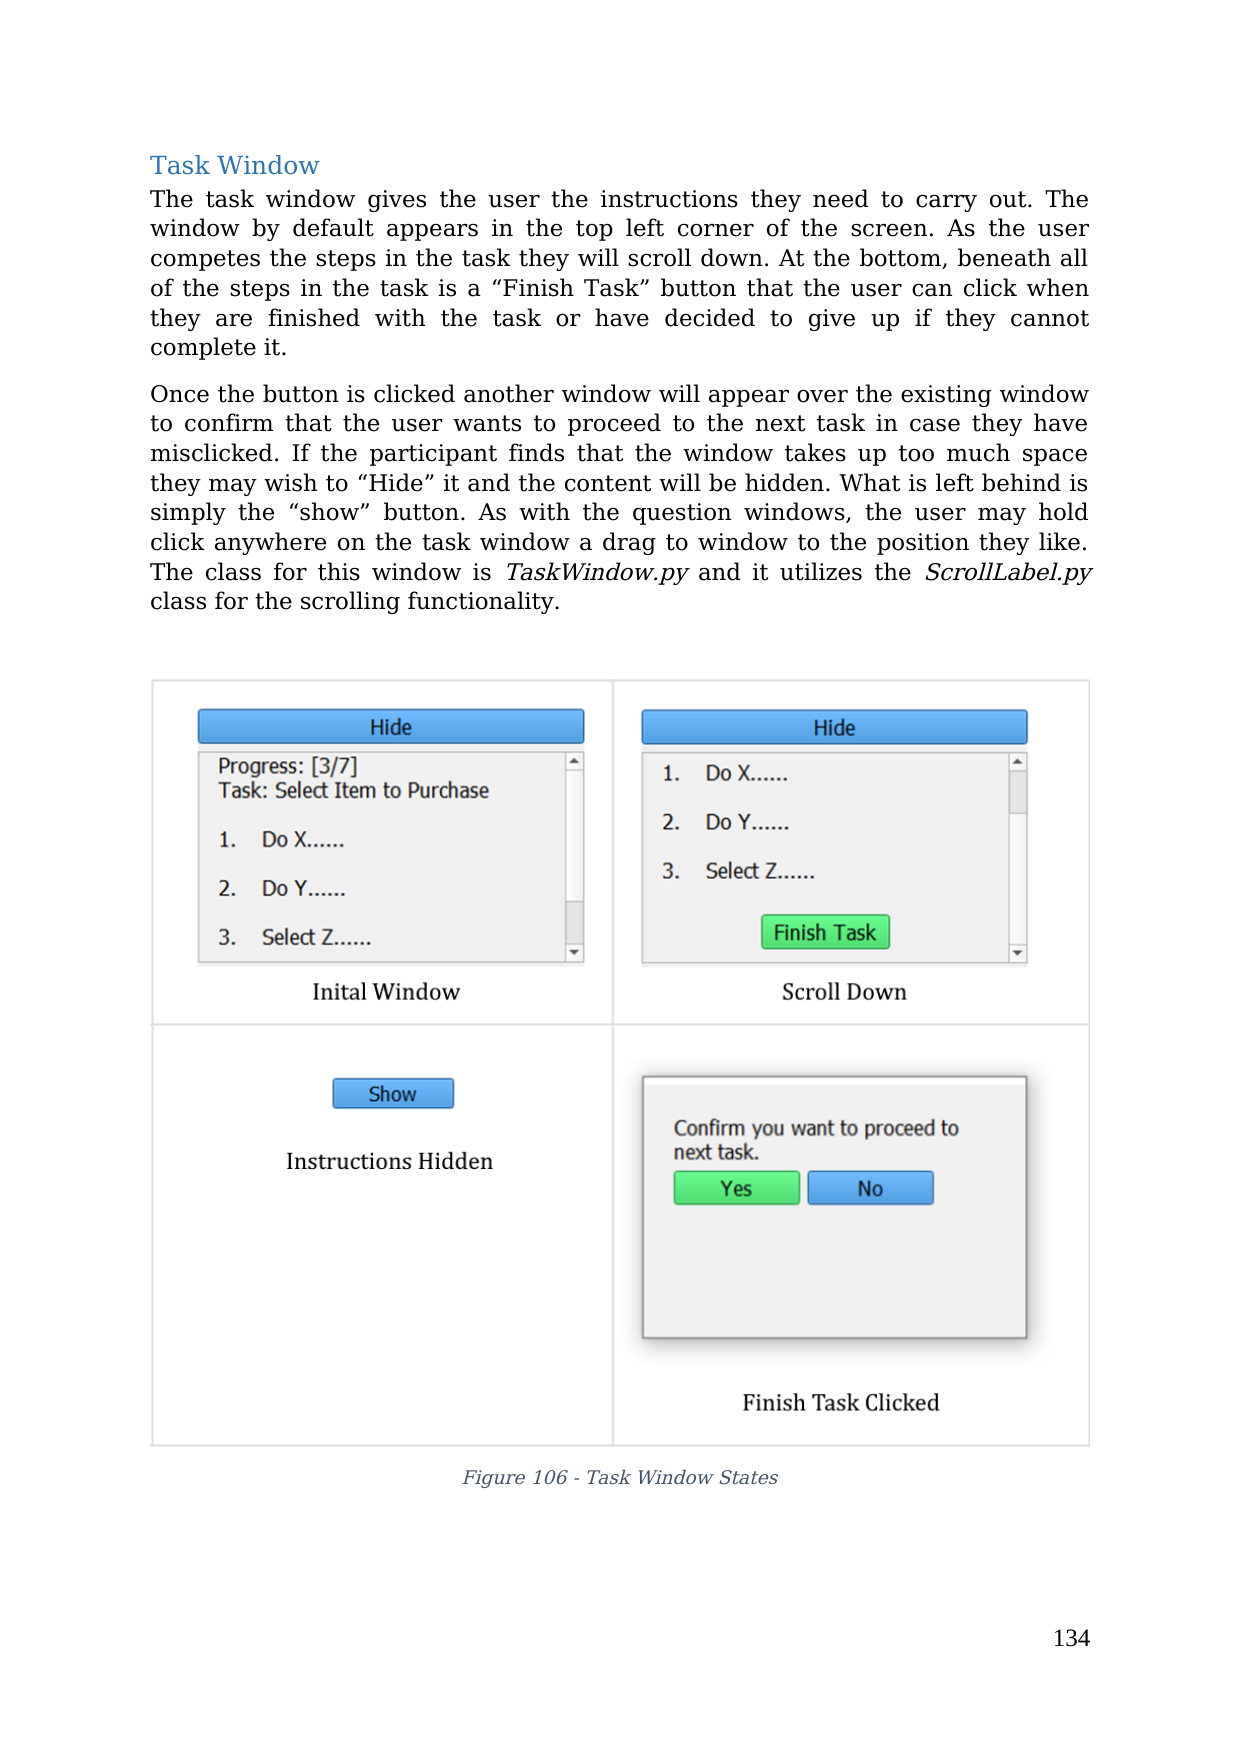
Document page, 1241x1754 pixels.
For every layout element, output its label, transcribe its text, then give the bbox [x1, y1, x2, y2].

text Once the button is clicked another window will appear over the existing window to confirm that the user wants to proceed to the next task in case they have misclicked. If the participant finds that the window takes up too much space they may wish to “Hide” it and the content will be hidden. What is left behind is simply the “show” button. As with the question windows, the user may hold click anywhere on the task window a drag to window to the position they like. The class for this window is TaskWindow.py and it utilizes the ScrollLabel.py class for the scrolling functionality. [150, 379, 1090, 614]
text The task window gives the user the instructions they need to carry out. The window by default appears in the top left corner of the screen. As the user competes the steps in the task they will scroll down. At the bottom, beneath all of the steps in the task is a “Finish Task” button that the user can click when they are finished with the task or have decided to give up if they cannot complete it. [150, 184, 1090, 360]
subtitle Task Window [150, 150, 1090, 180]
picture [150, 679, 1091, 1447]
